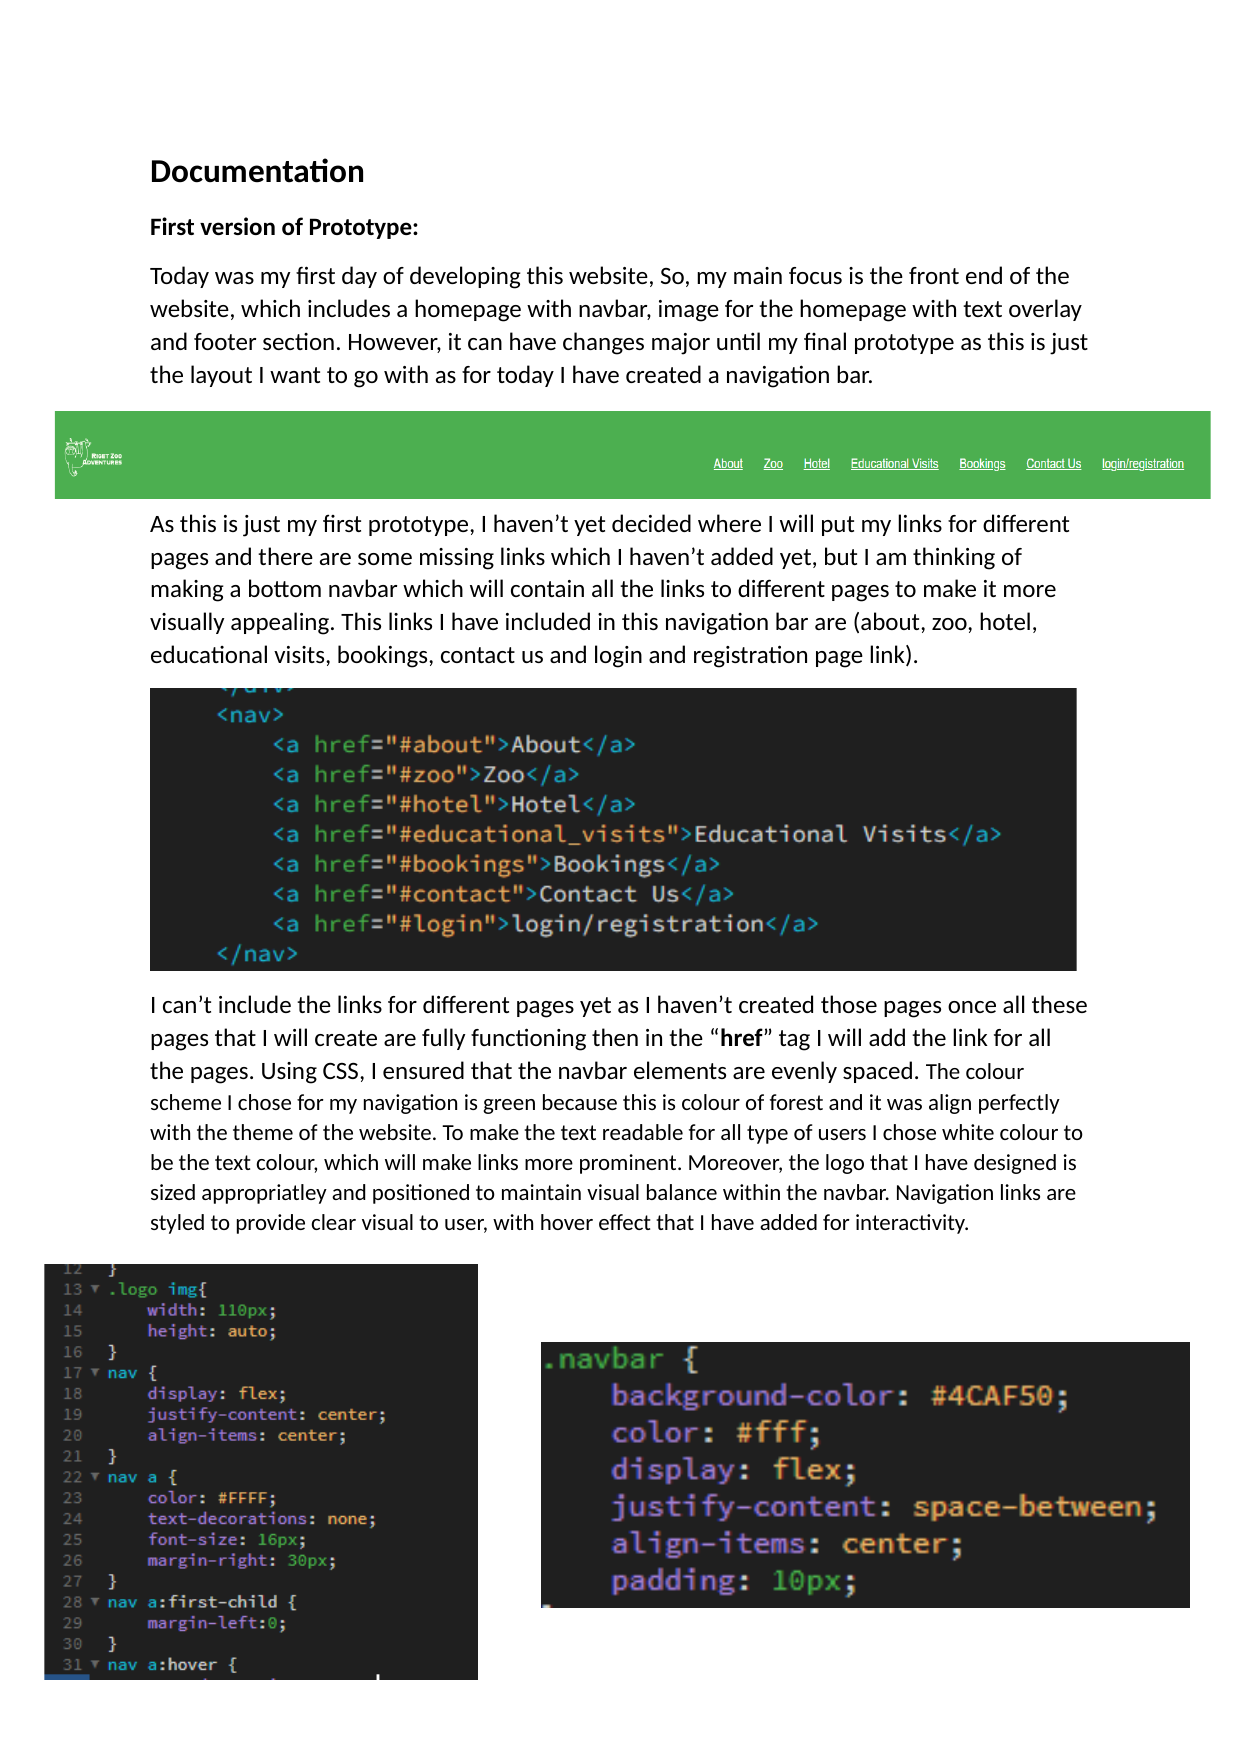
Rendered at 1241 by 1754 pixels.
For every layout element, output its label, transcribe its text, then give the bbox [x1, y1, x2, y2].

text Today was my first day of developing this website, So, my main focus is the front end of the website, which includes a homepage with navbar, image for the homepage with text overlay and footer section. However, it can have changes major until my final prototype as this is just the layout I want to go with as for today I have created a navigation bar. [150, 260, 1090, 389]
text Documentation [150, 150, 1090, 191]
picture [54, 411, 1211, 499]
text As this is just my first prototype, I haven’t yet decided where I will put my links for different pages and there are some missing links which I haven’t added yet, but I am thinking of making a bottom navbar which will contain all the links to different pages to make it more visually appealing. This links I have included in this navigation bar are (about, zoo, hotel, educational visits, bookings, contact us and login and registration page link). [150, 508, 1090, 670]
text First version of Prototype: [150, 211, 1090, 241]
text I can’t include the links for different pages yet as I haven’t created those pages once all these pages that I will create are fully functioning then in the “href” tag I will add the link for all the pages. Using CSS, I ensured that the navbar elements are evenly spaced. The colour scheme I chose for my navigation is green because this is colour of forest and it was align perfectly with the theme of the website. To make the text readable for all type of users I chose white colour to be the text colour, which will make links more prominent. Moreover, the logo that I have designed is sized appropriatley and positioned to maintain visual balance within the navbar. Navigation links are styled to provide clear visual to user, with hover effect that I have added for interactivity. [150, 989, 1090, 1236]
picture [44, 1264, 478, 1680]
picture [150, 688, 1077, 971]
picture [541, 1342, 1190, 1608]
